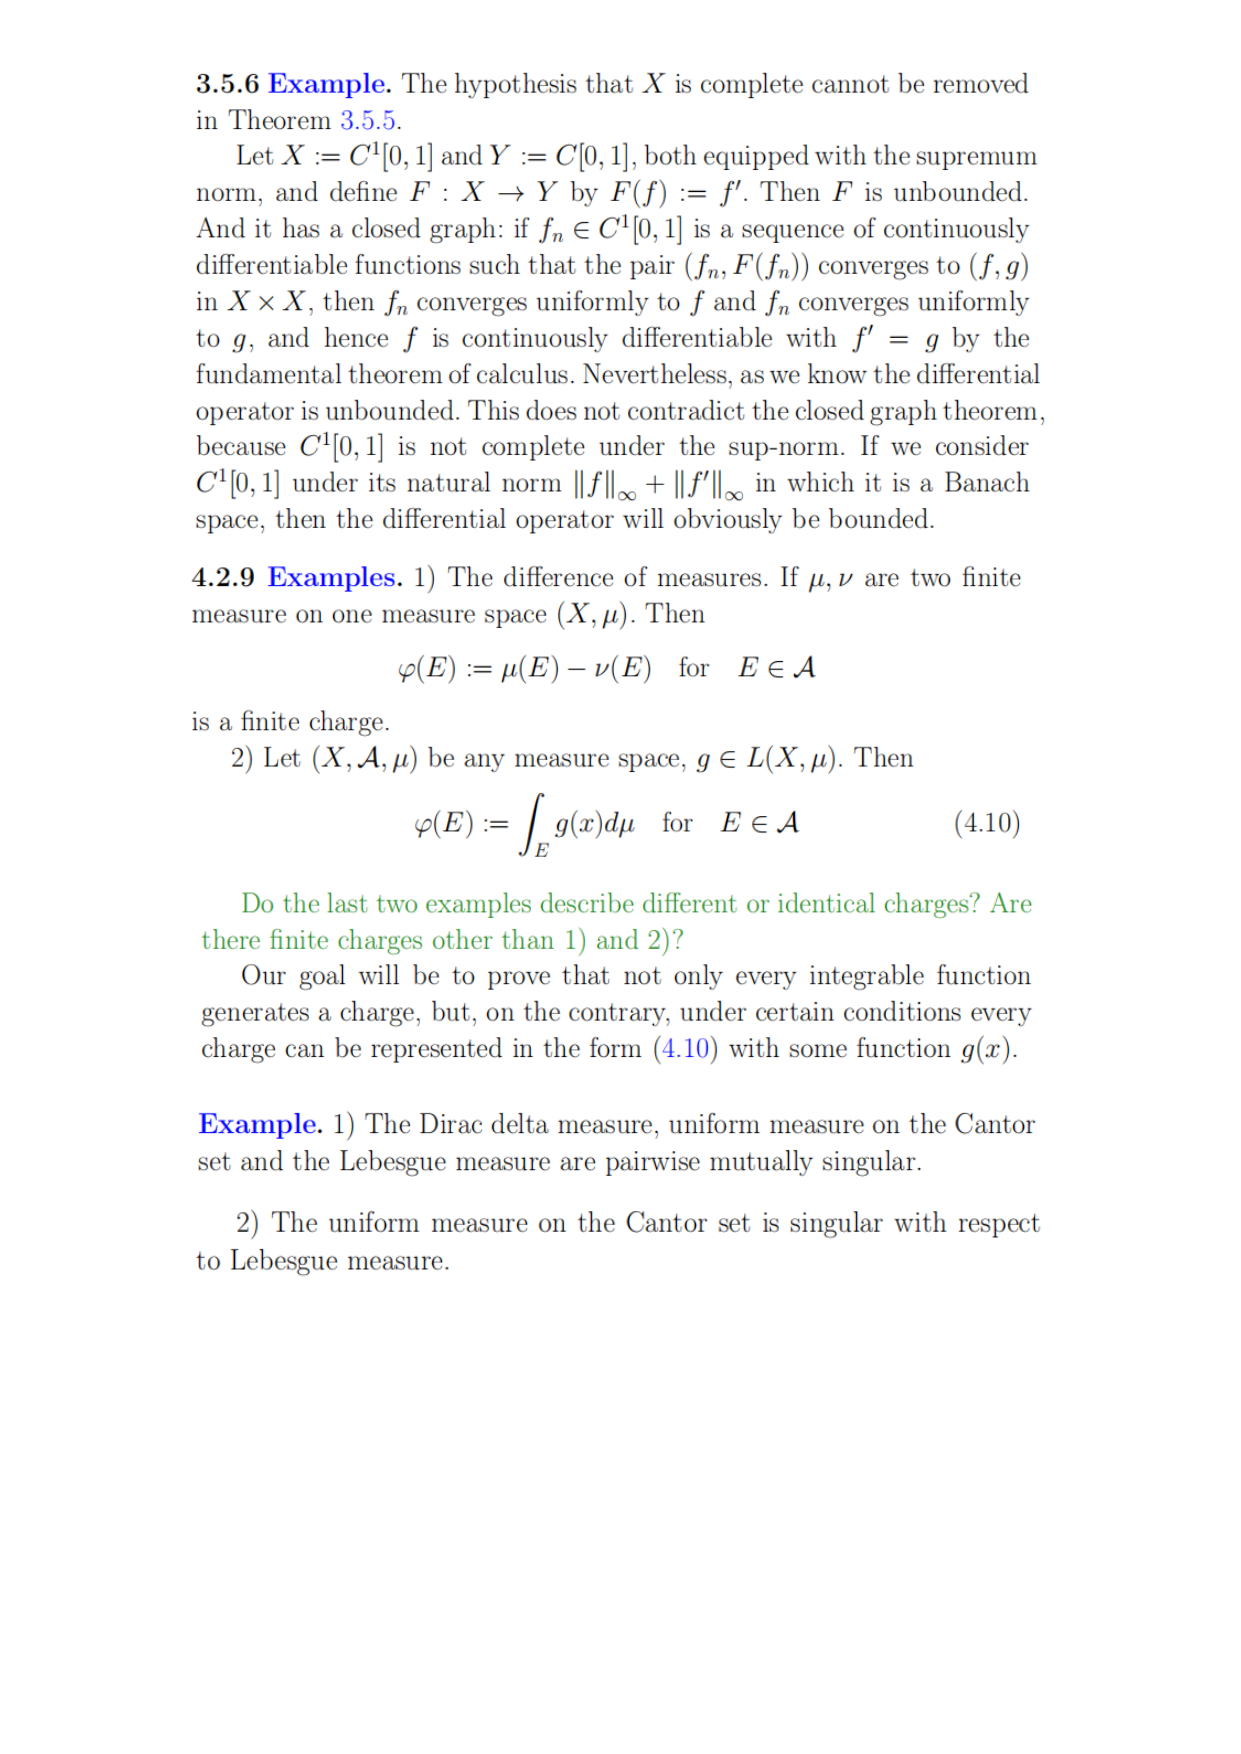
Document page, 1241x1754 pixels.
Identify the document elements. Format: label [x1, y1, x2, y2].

picture [187, 552, 1052, 859]
picture [187, 877, 1052, 1077]
picture [187, 1202, 1053, 1281]
picture [187, 64, 1053, 539]
picture [187, 1104, 1053, 1177]
